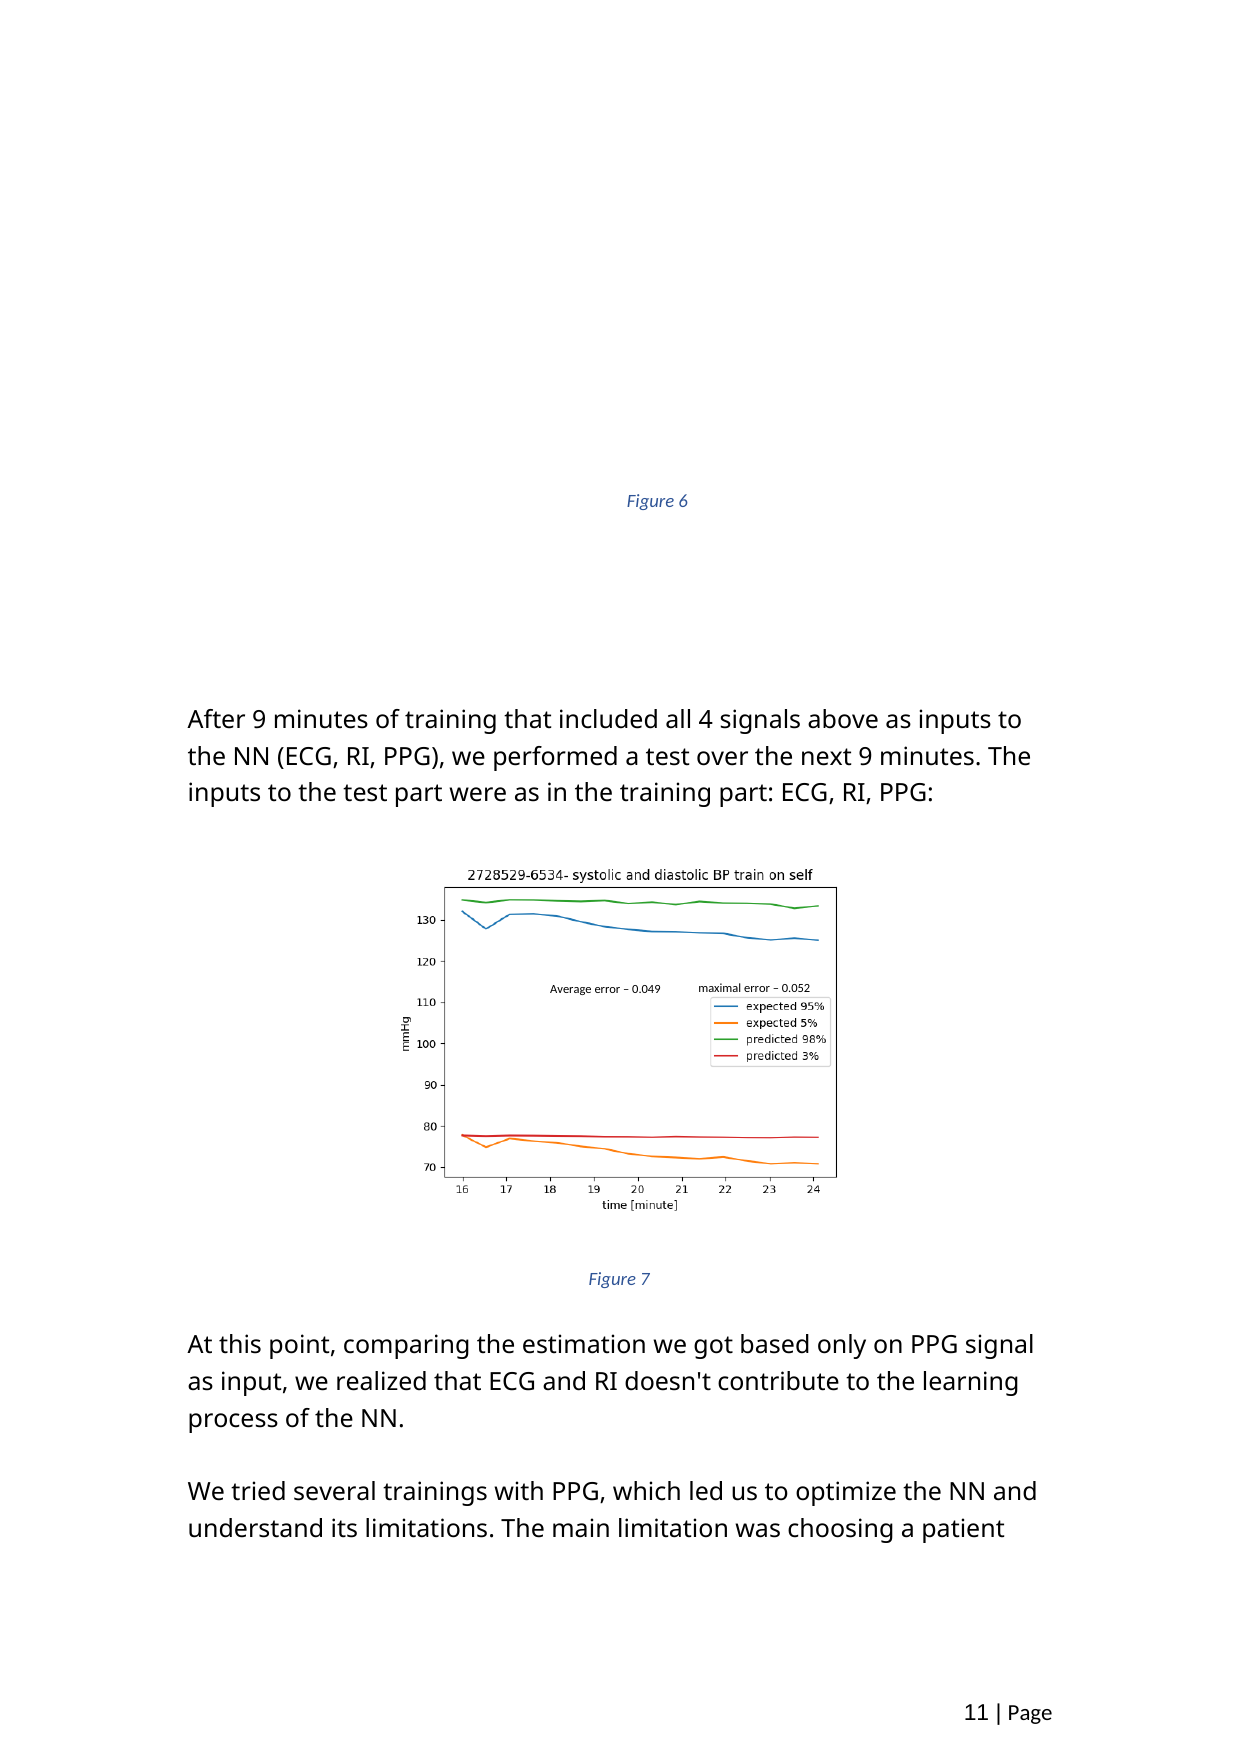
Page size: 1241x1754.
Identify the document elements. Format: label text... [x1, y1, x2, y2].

list After 9 minutes of training that included all 4 signals above as inputs to the NN (ECG, RI, PPG), we performed a test over the next 9 minutes. The inputs to the test part were as in the training part: ECG, RI, PPG: [187, 702, 1053, 809]
picture [381, 841, 886, 1218]
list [187, 1474, 1053, 1544]
list At this point, comparing the estimation we got based only on PPG signal as input, we realized that ECG and RI doesn't contribute to the learning process of the NN. [187, 1327, 1053, 1434]
